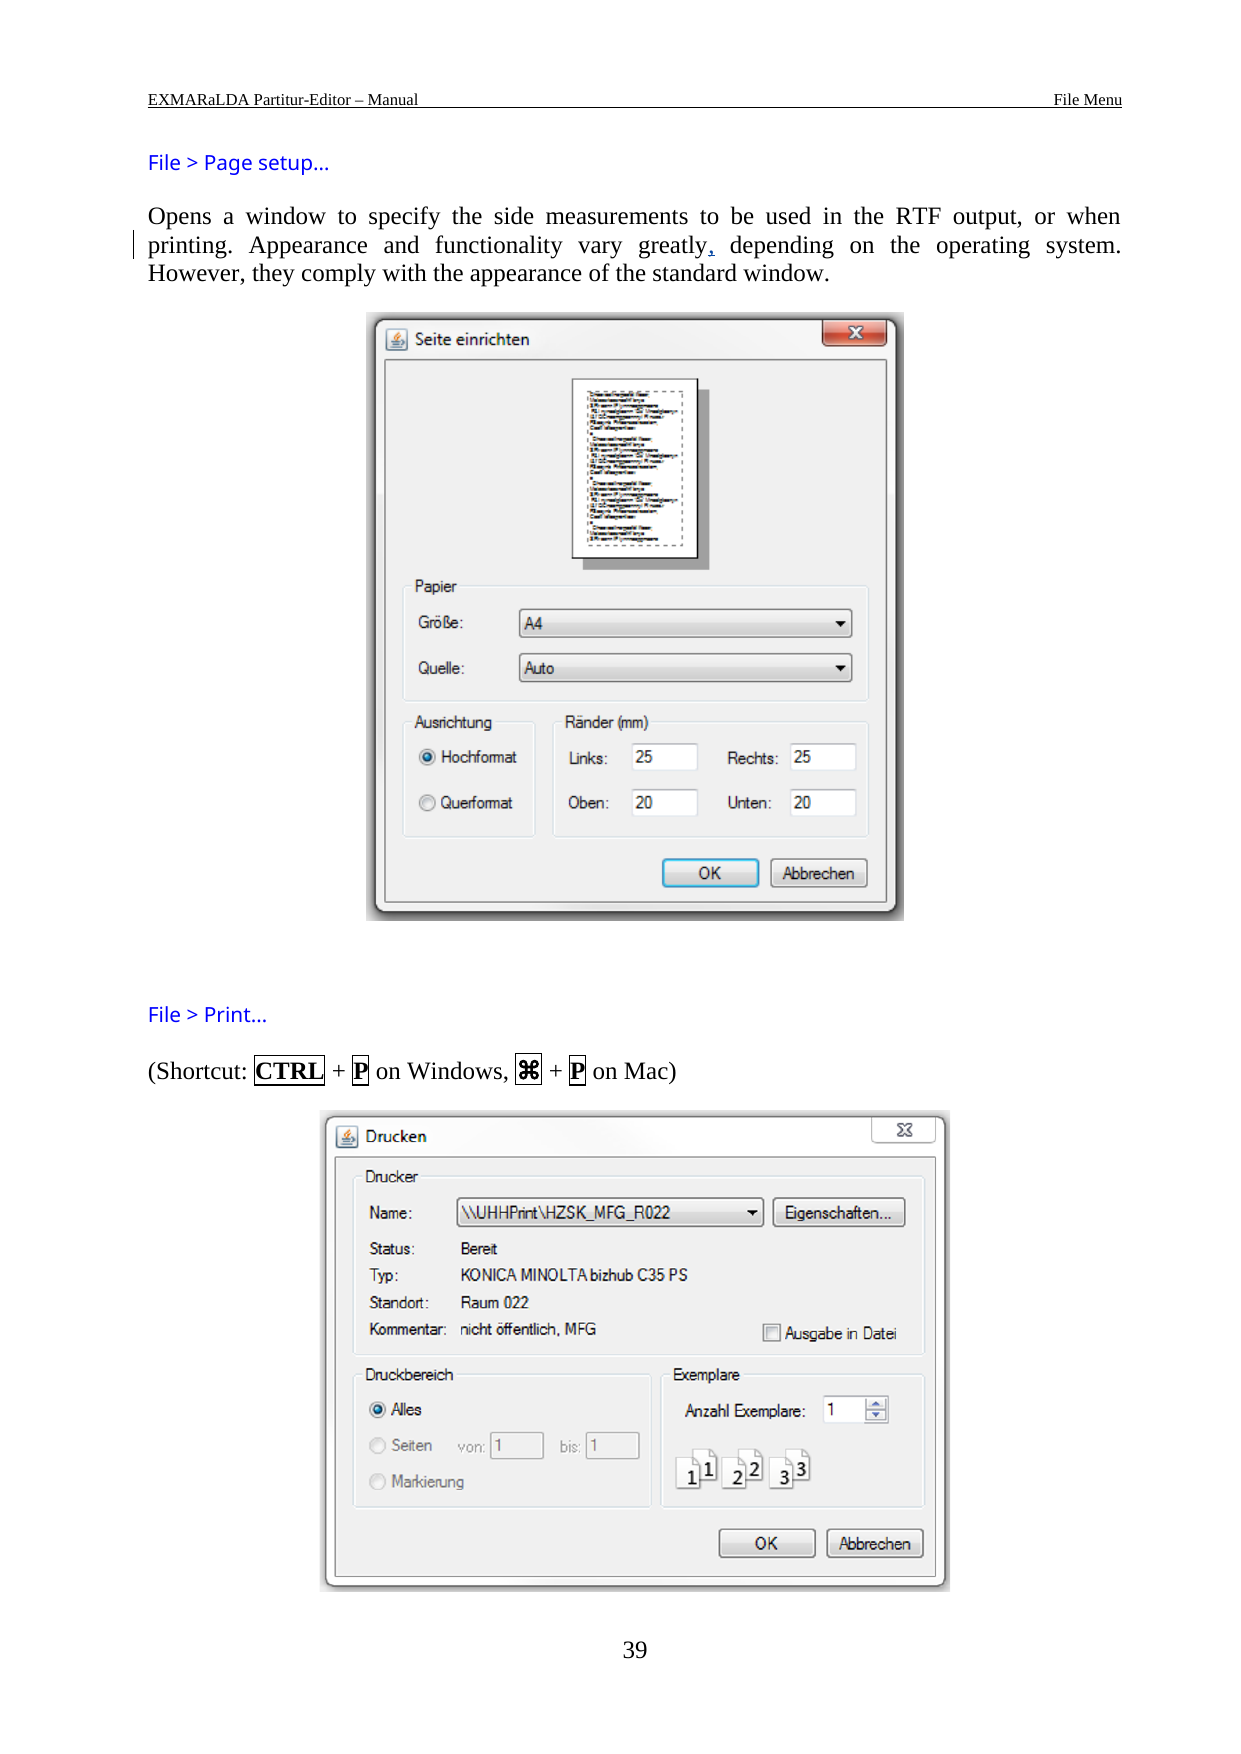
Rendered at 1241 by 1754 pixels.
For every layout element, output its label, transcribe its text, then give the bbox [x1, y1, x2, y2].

text Opens a window to specify the side measurements to be used in the RTF output, or when printing. Appearance and functionality vary greatly depending on the operating system. However, they comply with the appearance of the standard window. [148, 201, 1122, 287]
picture [319, 1110, 951, 1592]
subtitle File > Print… [148, 1000, 1122, 1028]
picture [366, 312, 904, 921]
text (Shortcut: CTRL + P on Windows, ⌘ + P on Mac) [516, 1053, 1122, 1086]
subtitle File > Page setup… [148, 148, 1122, 176]
text (Shortcut: CTRL + P on Windows, ⌘ + P on Mac) [148, 1053, 515, 1086]
